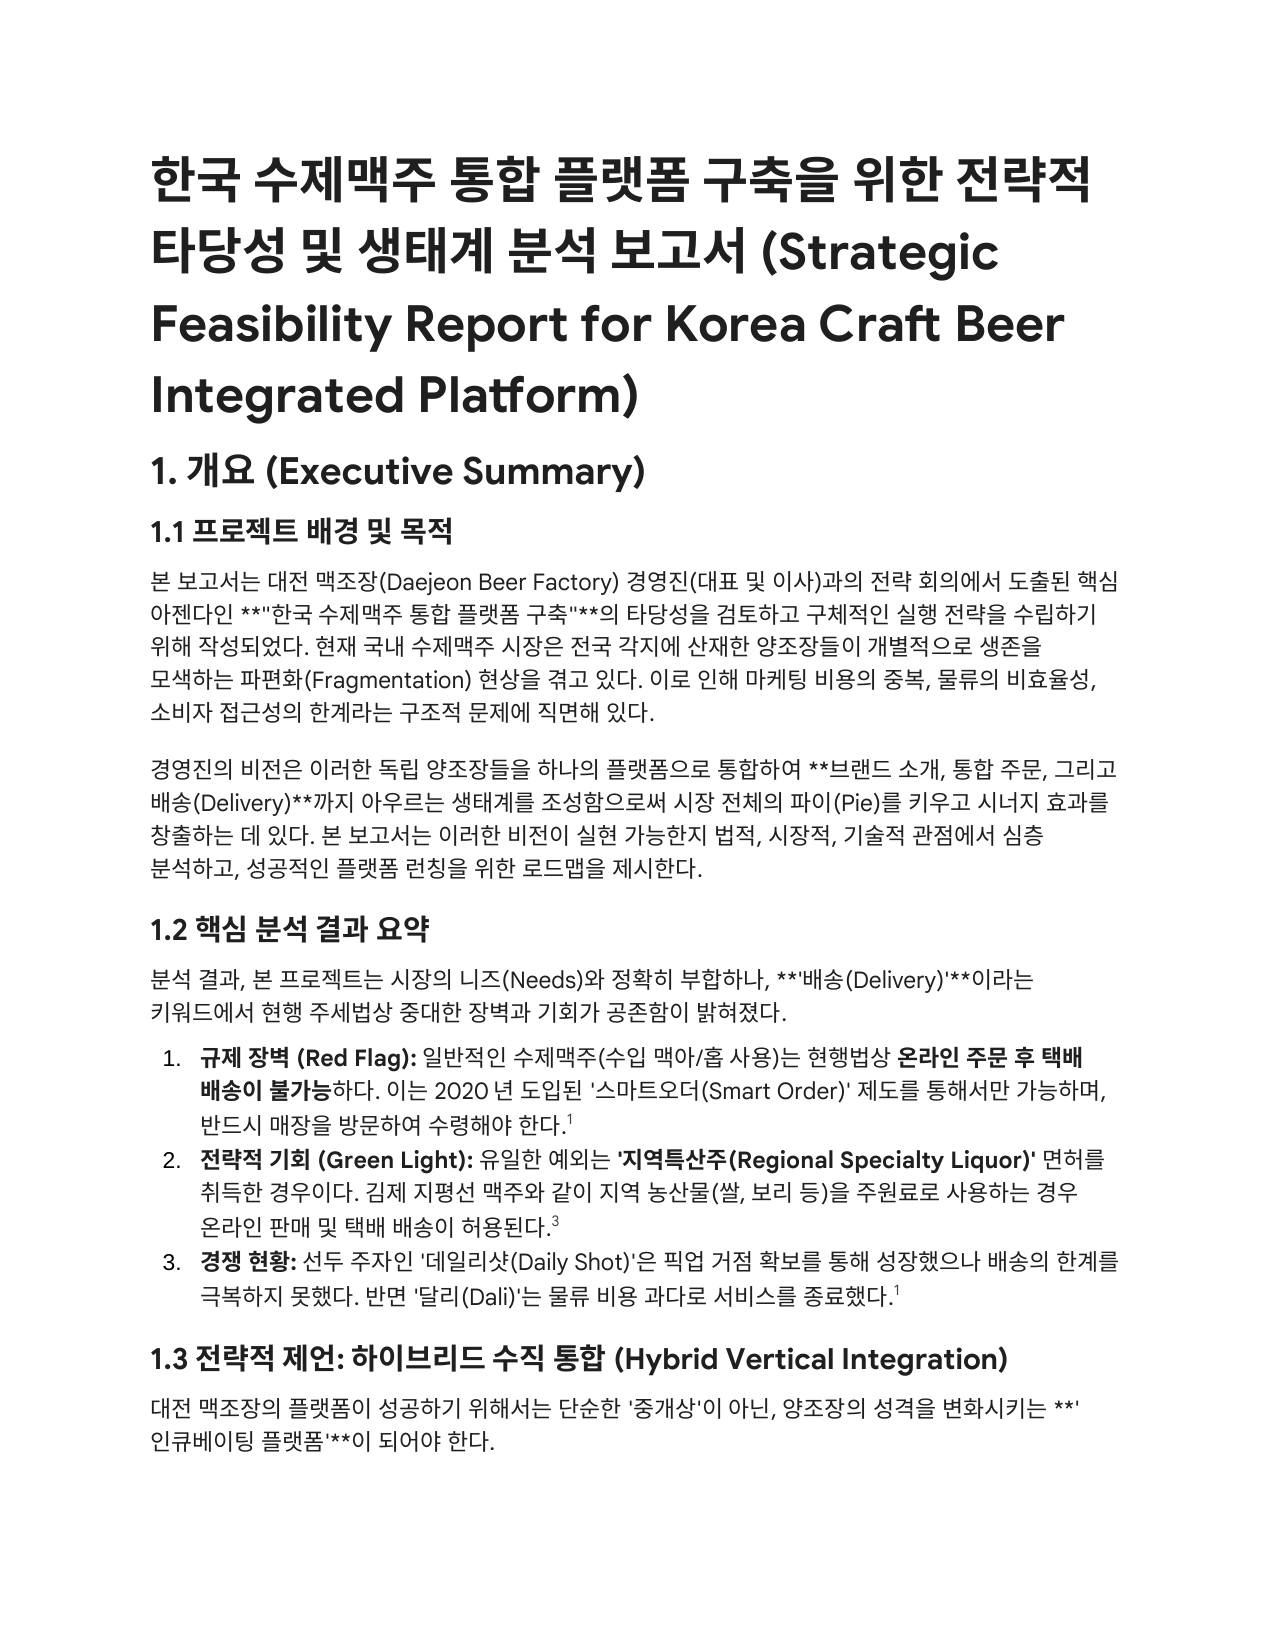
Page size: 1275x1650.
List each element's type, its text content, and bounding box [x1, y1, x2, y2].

list 전략적 기회 (Green Light): 유일한 예외는 '지역특산주(Regional Specialty Liquor)' 면허를 취득한 경우이다. 김제 지평선 맥주와 같이 지역 농산물(쌀, 보리 등)을 주원료로 사용하는 경우 온라인 판매 및 택배 배송이 허용된다.3 [162, 1146, 1125, 1243]
text 분석 결과, 본 프로젝트는 시장의 니즈(Needs)와 정확히 부합하나, **'배송(Delivery)'**이라는 키워드에서 현행 주세법상 중대한 장벽과 기회가 공존함이 밝혀졌다. [150, 967, 1125, 1028]
subtitle 1.1 프로젝트 배경 및 목적 [150, 514, 1125, 551]
subtitle 1.3 전략적 제언: 하이브리드 수직 통합 (Hybrid Vertical Integration) [150, 1342, 1125, 1378]
list 경쟁 현황: 선두 주자인 '데일리샷(Daily Shot)'은 픽업 거점 확보를 통해 성장했으나 배송의 한계를 극복하지 못했다. 반면 '달리(Dali)'는 물류 비용 과다로 서비스를 종료했다.1 [162, 1248, 1125, 1312]
text 본 보고서는 대전 맥조장(Daejeon Beer Factory) 경영진(대표 및 이사)과의 전략 회의에서 도출된 핵심 아젠다인 **"한국 수제맥주 통합 플랫폼 구축"**의 타당성을 검토하고 구체적인 실행 전략을 수립하기 위해 작성되었다. 현재 국내 수제맥주 시장은 전국 각지에 산재한 양조장들이 개별적으로 생존을 모색하는 파편화(Fragmentation) 현상을 겪고 있다. 이로 인해 마케팅 비용의 중복, 물류의 비효율성, 소비자 접근성의 한계라는 구조적 문제에 직면해 있다. [150, 568, 1125, 728]
list 규제 장벽 (Red Flag): 일반적인 수제맥주(수입 맥아/홉 사용)는 현행법상 온라인 주문 후 택배 배송이 불가능하다. 이는 2020년 도입된 '스마트오더(Smart Order)' 제도를 통해서만 가능하며, 반드시 매장을 방문하여 수령해야 한다.1 [162, 1044, 1125, 1142]
text 경영진의 비전은 이러한 독립 양조장들을 하나의 플랫폼으로 통합하여 **브랜드 소개, 통합 주문, 그리고 배송(Delivery)**까지 아우르는 생태계를 조성함으로써 시장 전체의 파이(Pie)를 키우고 시너지 효과를 창출하는 데 있다. 본 보고서는 이러한 비전이 실현 가능한지 법적, 시장적, 기술적 관점에서 심층 분석하고, 성공적인 플랫폼 런칭을 위한 로드맵을 제시한다. [150, 757, 1125, 883]
subtitle 1.2 핵심 분석 결과 요약 [150, 912, 1125, 949]
text 대전 맥조장의 플랫폼이 성공하기 위해서는 단순한 '중개상'이 아닌, 양조장의 성격을 변화시키는 **'인큐베이팅 플랫폼'**이 되어야 한다. [150, 1396, 1125, 1457]
subtitle 1. 개요 (Executive Summary) [150, 448, 1125, 495]
subtitle 한국 수제맥주 통합 플랫폼 구축을 위한 전략적 타당성 및 생태계 분석 보고서 (Strategic Feasibility Report for Korea Craft Beer Integrated Platform) [150, 150, 1125, 427]
